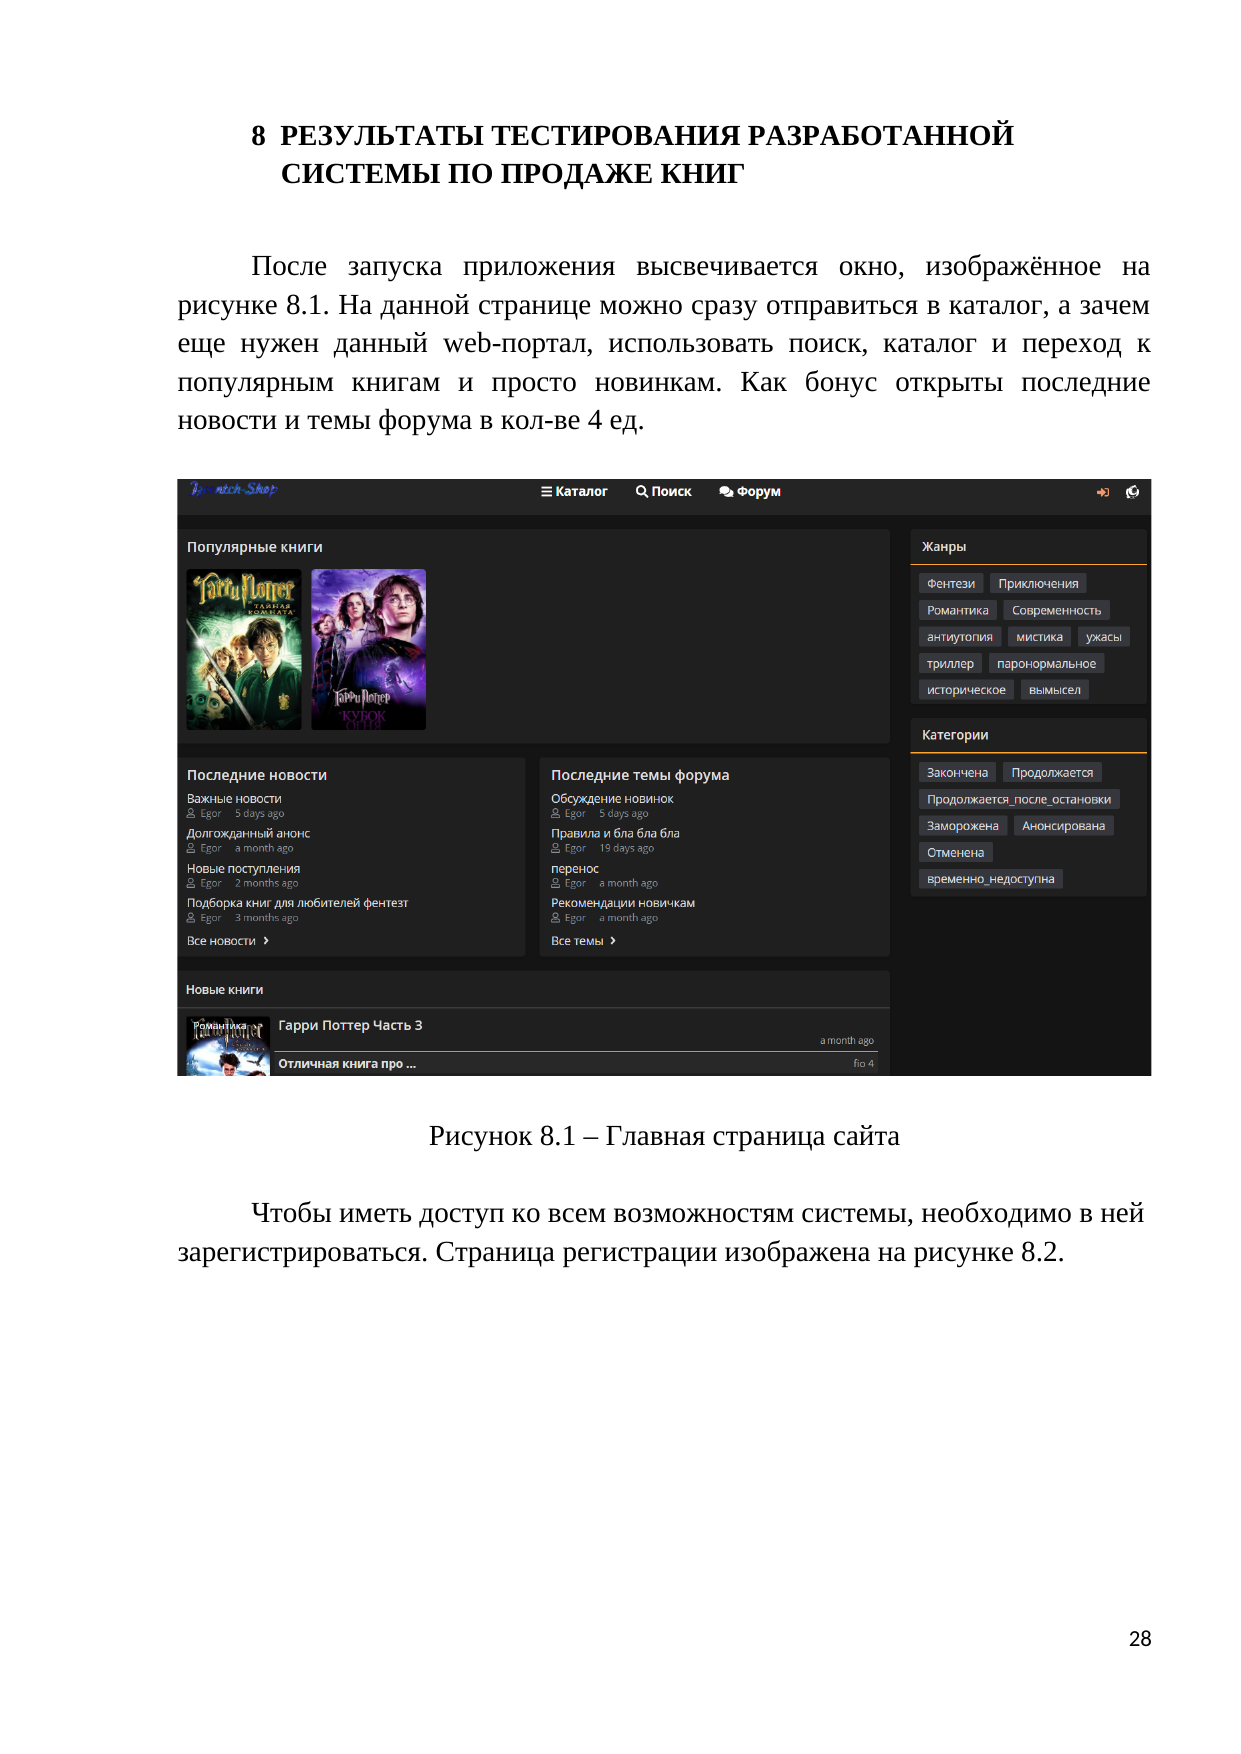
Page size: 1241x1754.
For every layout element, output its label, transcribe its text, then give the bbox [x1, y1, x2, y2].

subtitle 8 РЕЗУЛЬТАТЫ ТЕСТИРОВАНИЯ РАЗРАБОТАННОЙ СИСТЕМЫ ПО ПРОДАЖЕ КНИГ [251, 118, 1152, 190]
picture [177, 479, 1152, 1076]
text После запуска приложения высвечивается окно, изображённое на рисунке 8.1. На данной странице можно сразу отправиться в каталог, а зачем еще нужен данный web-портал, использовать поиск, каталог и переход к популярным книгам и просто новинкам. Как бонус открыты последние новости и темы форума в кол-ве 4 ед. [177, 248, 1152, 436]
text Рисунок 8.1 – Главная страница сайта [177, 1118, 1152, 1152]
text Чтобы иметь доступ ко всем возможностям системы, необходимо в ней зарегистрироваться. Страница регистрации изображена на рисунке 8.2. [177, 1195, 1152, 1267]
